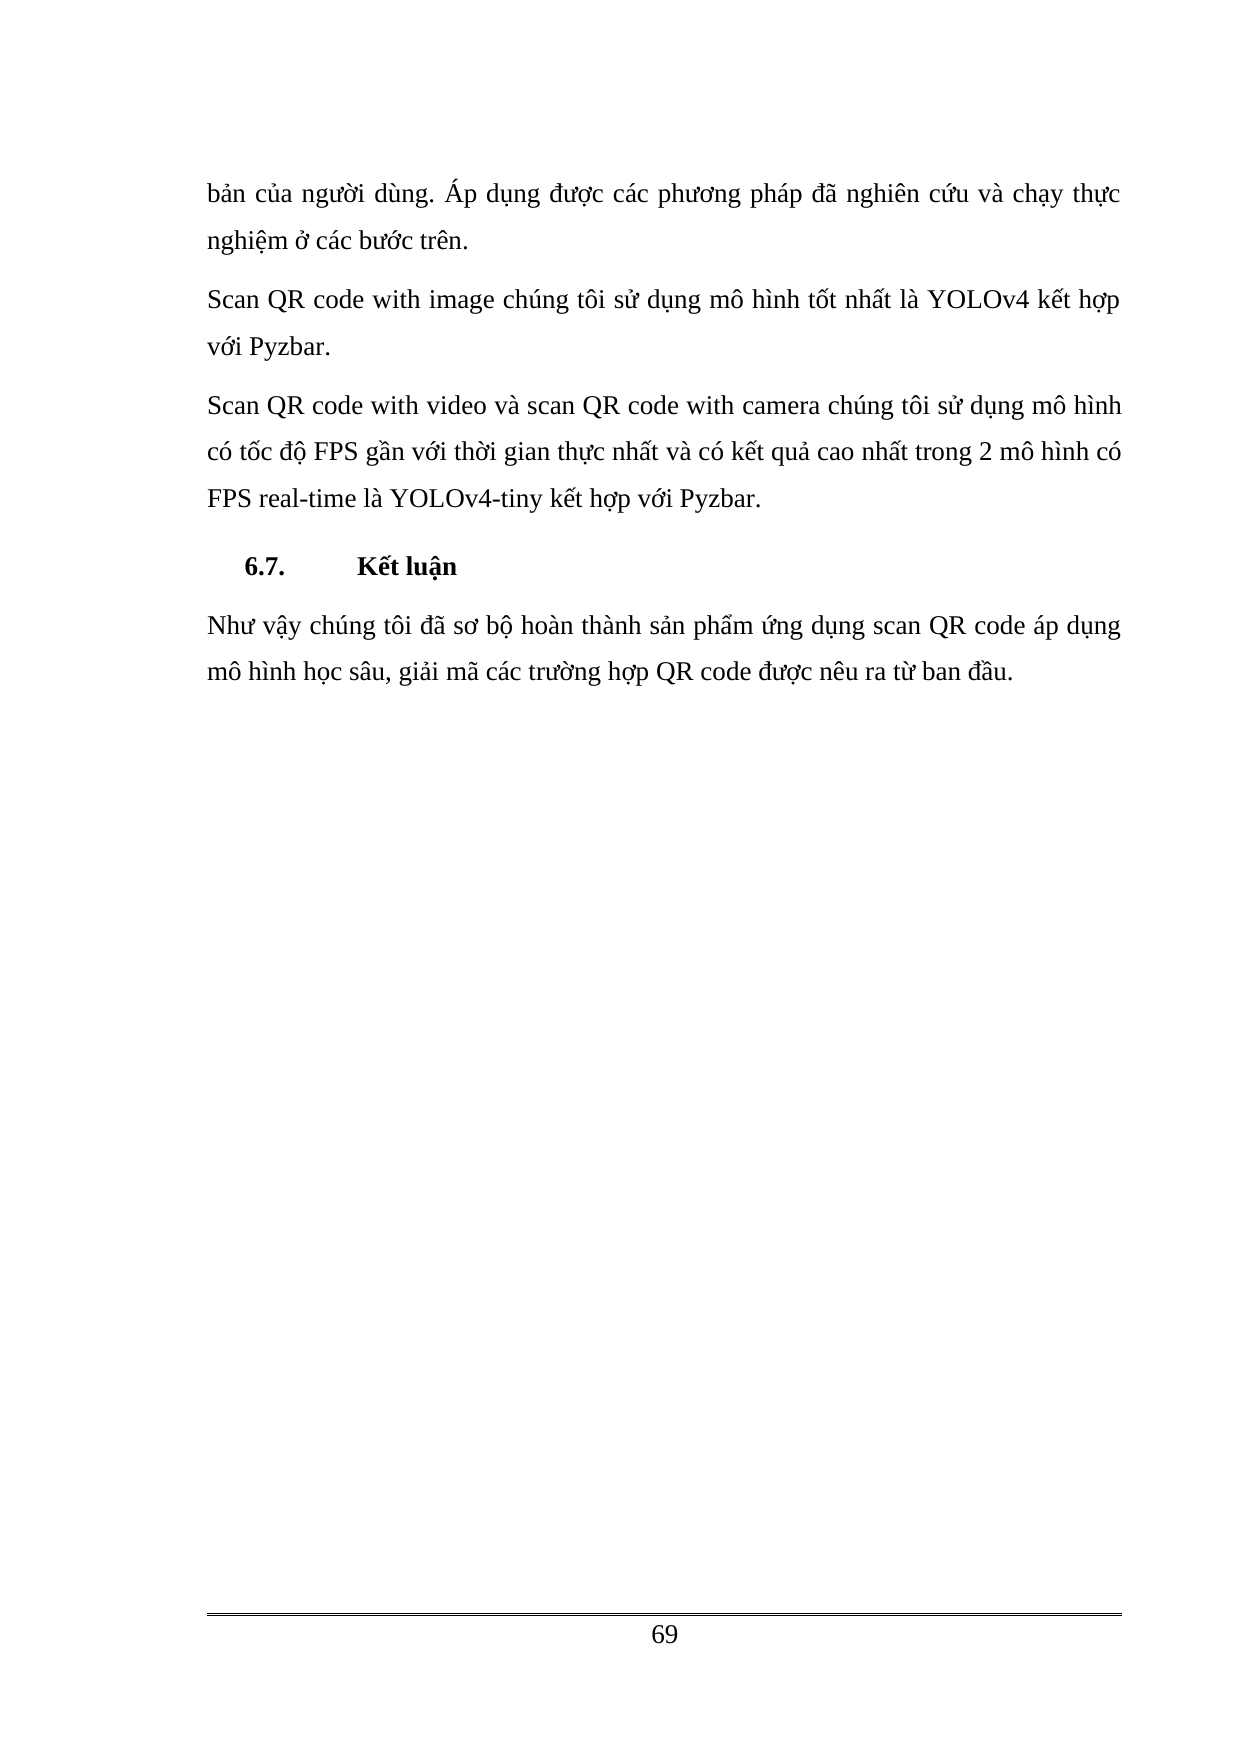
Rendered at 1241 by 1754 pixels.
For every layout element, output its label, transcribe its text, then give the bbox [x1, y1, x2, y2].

text Scan QR code with image chúng tôi sử dụng mô hình tốt nhất là YOLOv4 kết hợp với Pyzbar. [207, 283, 1122, 361]
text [207, 177, 1122, 255]
text Scan QR code with video và scan QR code with camera chúng tôi sử dụng mô hình có tốc độ FPS gần với thời gian thực nhất và có kết quả cao nhất trong 2 mô hình có FPS real-time là YOLOv4-tiny kết hợp với Pyzbar. [207, 389, 1122, 513]
text Như vậy chúng tôi đã sơ bộ hoàn thành sản phẩm ứng dụng scan QR code áp dụng mô hình học sâu, giải mã các trường hợp QR code được nêu ra từ ban đầu. [207, 609, 1122, 687]
subtitle Kết luận [244, 550, 1122, 581]
